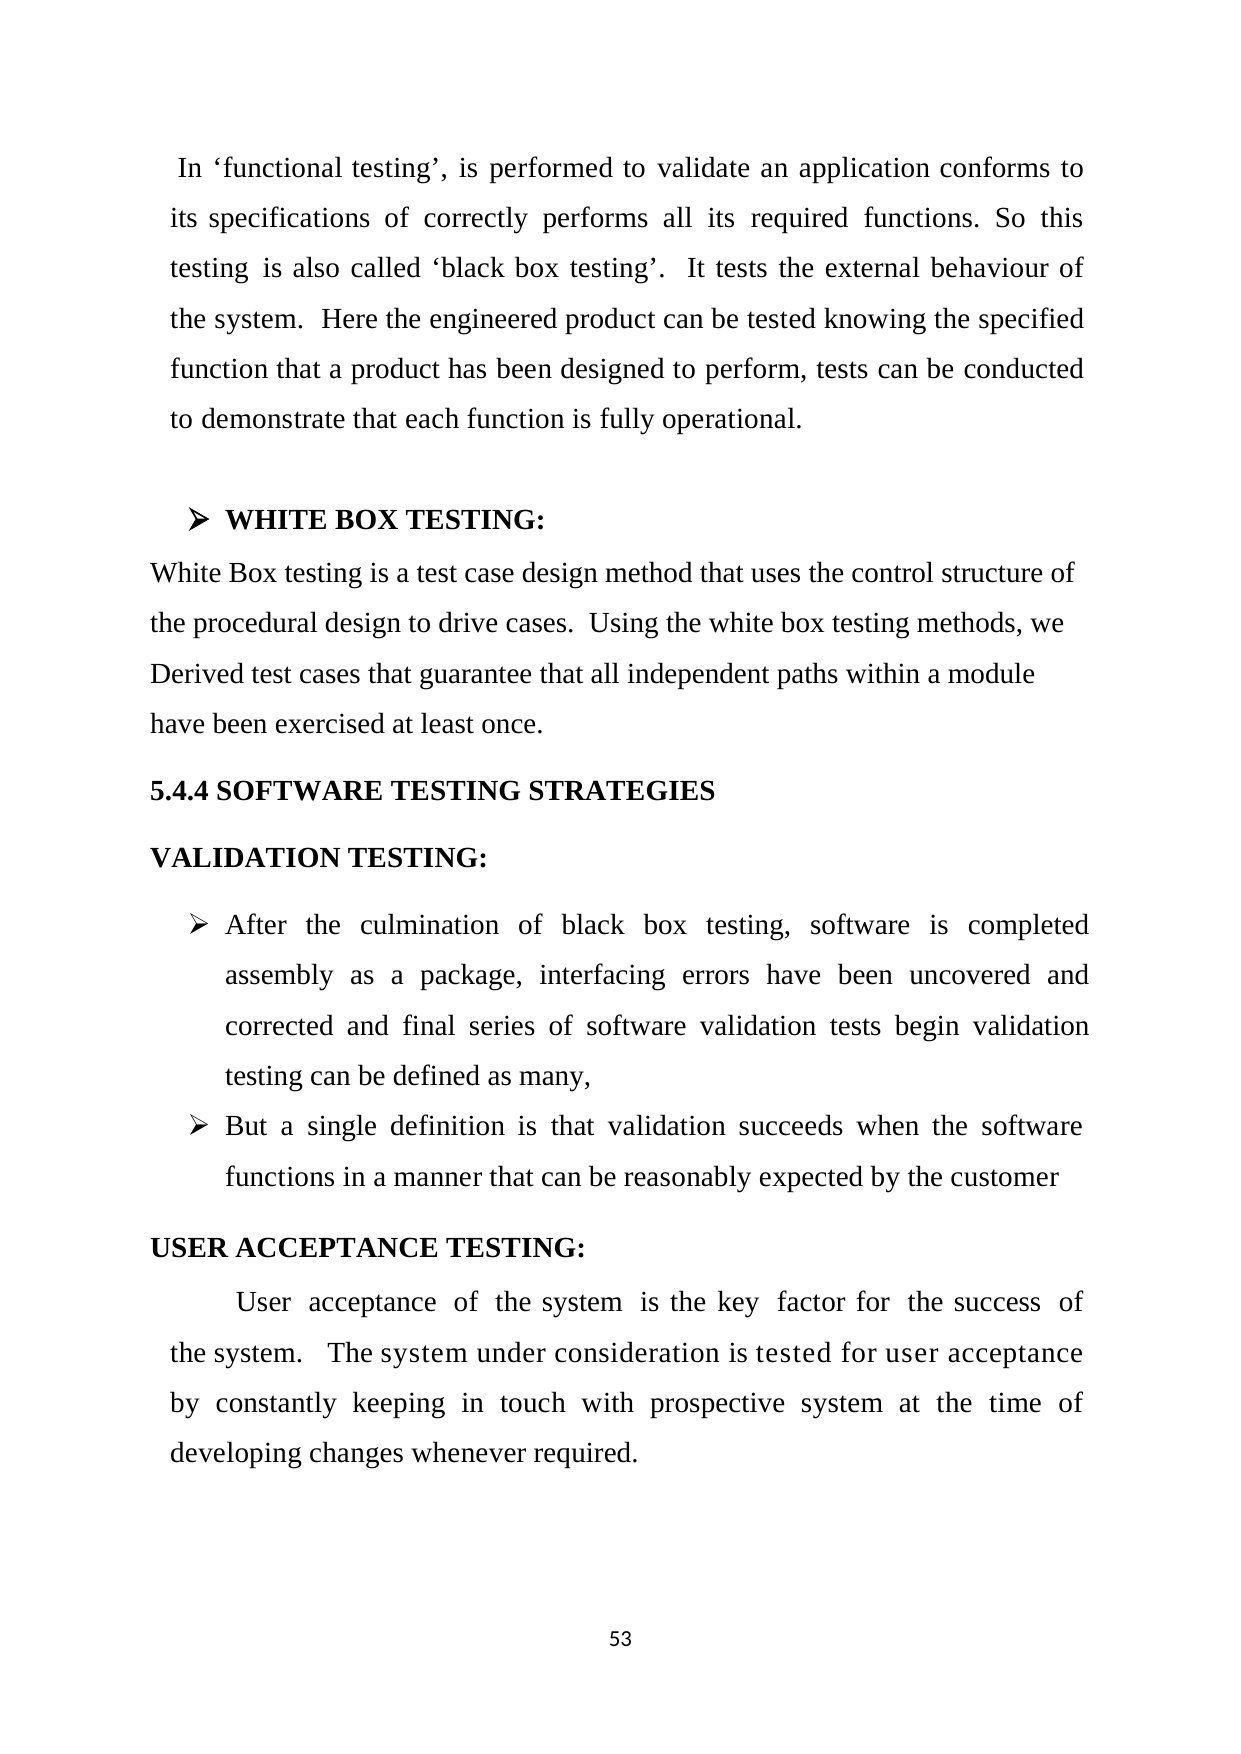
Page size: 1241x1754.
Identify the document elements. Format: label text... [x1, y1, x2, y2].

text USER ACCEPTANCE TESTING: [150, 1230, 1090, 1263]
text User acceptance of the system is the key factor for the success of the system. The system under consideration is tested for user acceptance by constantly keeping in touch with prospective system at the time of developing changes whenever required. [170, 1284, 1083, 1469]
list After the culmination of black box testing, software is completed assembly as a package, interfacing errors have been uncovered and corrected and final series of software validation tests begin validation testing can be defined as many, [187, 907, 1090, 1092]
text White Box testing is a test case design method that uses the control structure of the procedural design to drive cases. Using the white box testing methods, we Derived test cases that guarantee that all independent paths within a module have been exercised at least once. [150, 555, 1090, 739]
text VALIDATION TESTING: [150, 840, 519, 873]
list But a single definition is that validation succeeds when the software functions in a manner that can be reasonably expected by the customer [187, 1108, 1082, 1192]
text 5.4.4 SOFTWARE TESTING STRATEGIES [150, 773, 1090, 807]
list WHITE BOX TESTING: [187, 502, 1090, 536]
text In ‘functional testing’, is performed to validate an application conforms to its specifications of correctly performs all its required functions. So this testing is also called ‘black box testing’. It tests the external behaviour of the system. Here the engineered product can be tested knowing the specified function that a product has been designed to perform, tests can be conducted to demonstrate that each function is fully operational. [170, 150, 1084, 435]
